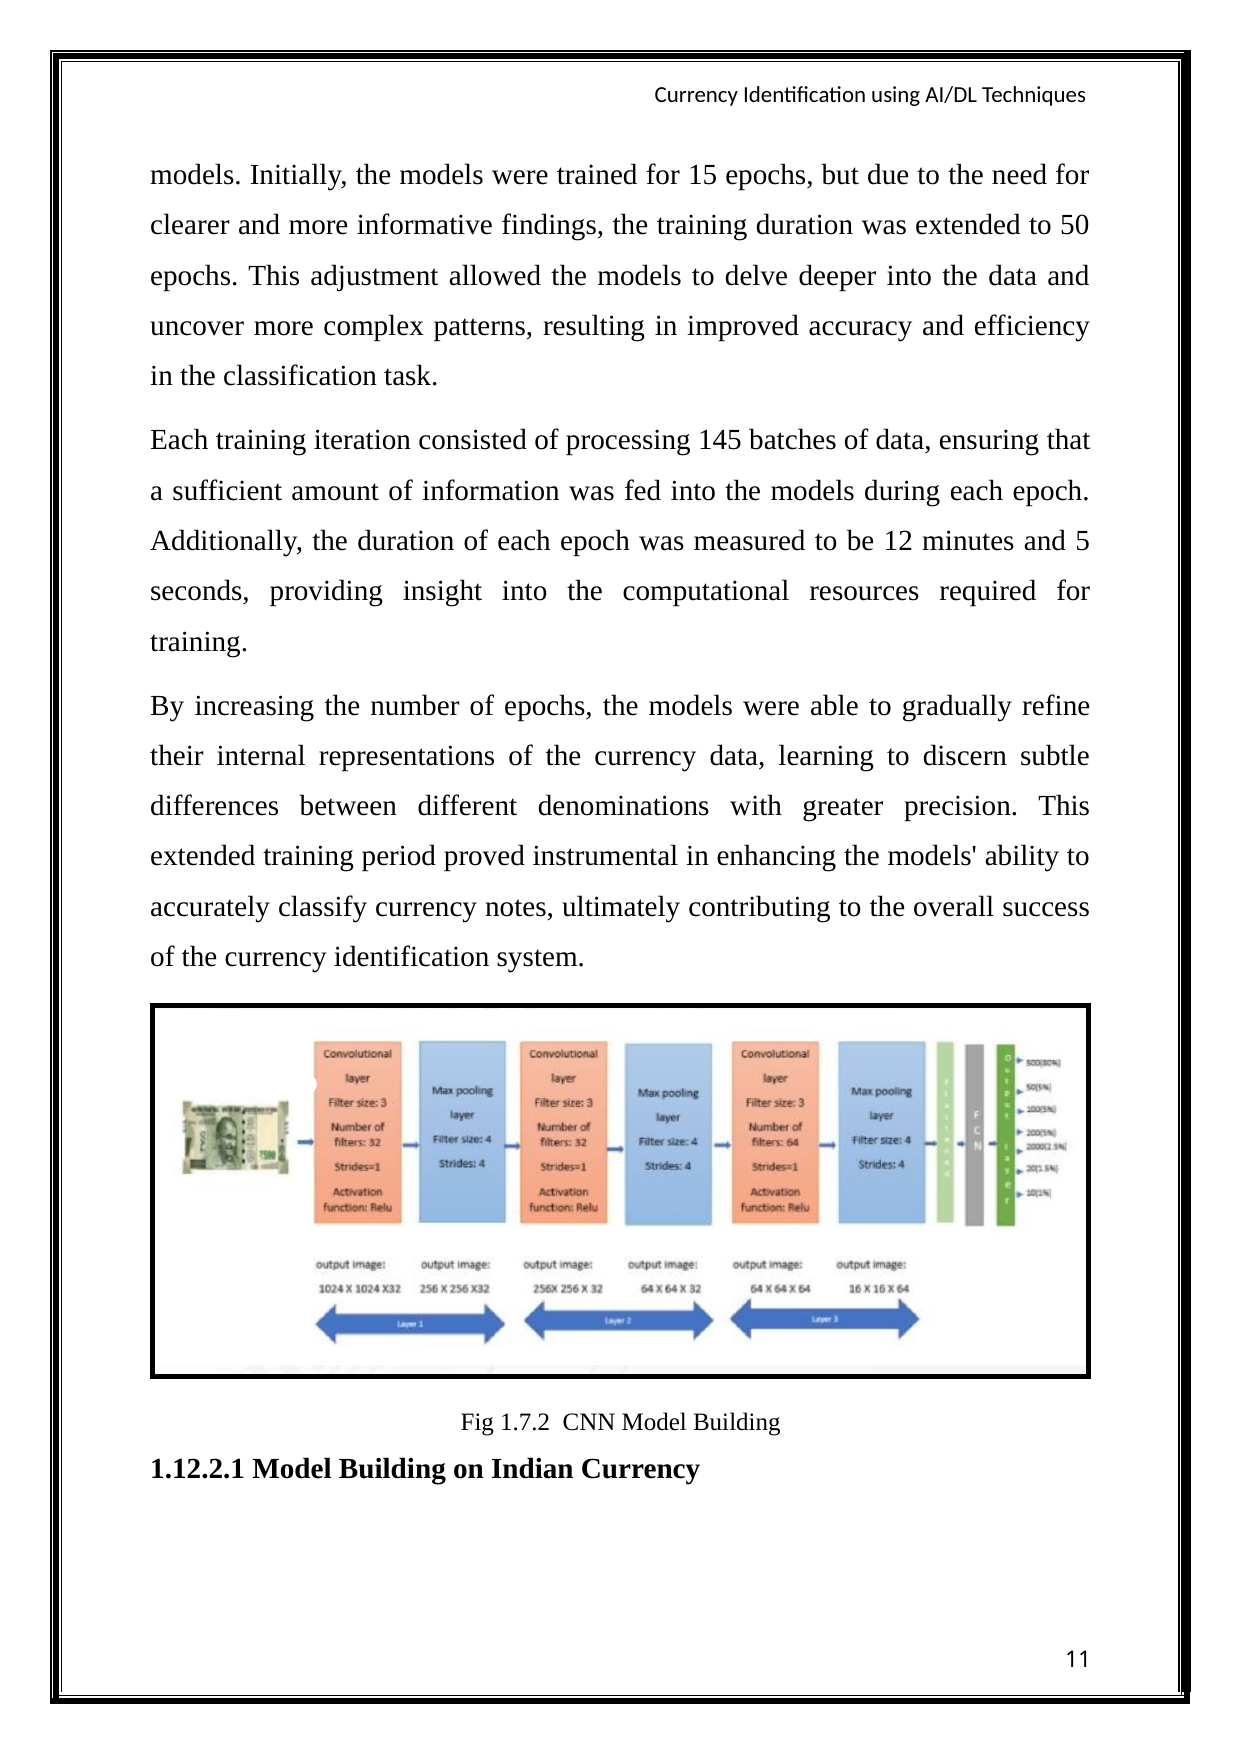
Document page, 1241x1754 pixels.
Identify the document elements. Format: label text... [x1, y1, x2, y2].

text Fig 1.7.2 CNN Model Building [150, 1407, 1091, 1435]
text Each training iteration consisted of processing 145 batches of data, ensuring that a sufficient amount of information was fed into the models during each epoch. Additionally, the duration of each epoch was measured to be 12 minutes and 5 seconds, providing insight into the computational resources required for training. [150, 422, 1091, 657]
text 1.12.2.1 Model Building on Indian Currency [150, 1451, 1091, 1485]
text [150, 157, 1091, 392]
text By increasing the number of epochs, the models were able to gradually refine their internal representations of the currency data, learning to discern subtle differences between different denominations with greater precision. This extended training period proved instrumental in enhancing the models' ability to accurately classify currency notes, ultimately contributing to the overall success of the currency identification system. [150, 688, 1091, 973]
picture [155, 1008, 1086, 1374]
